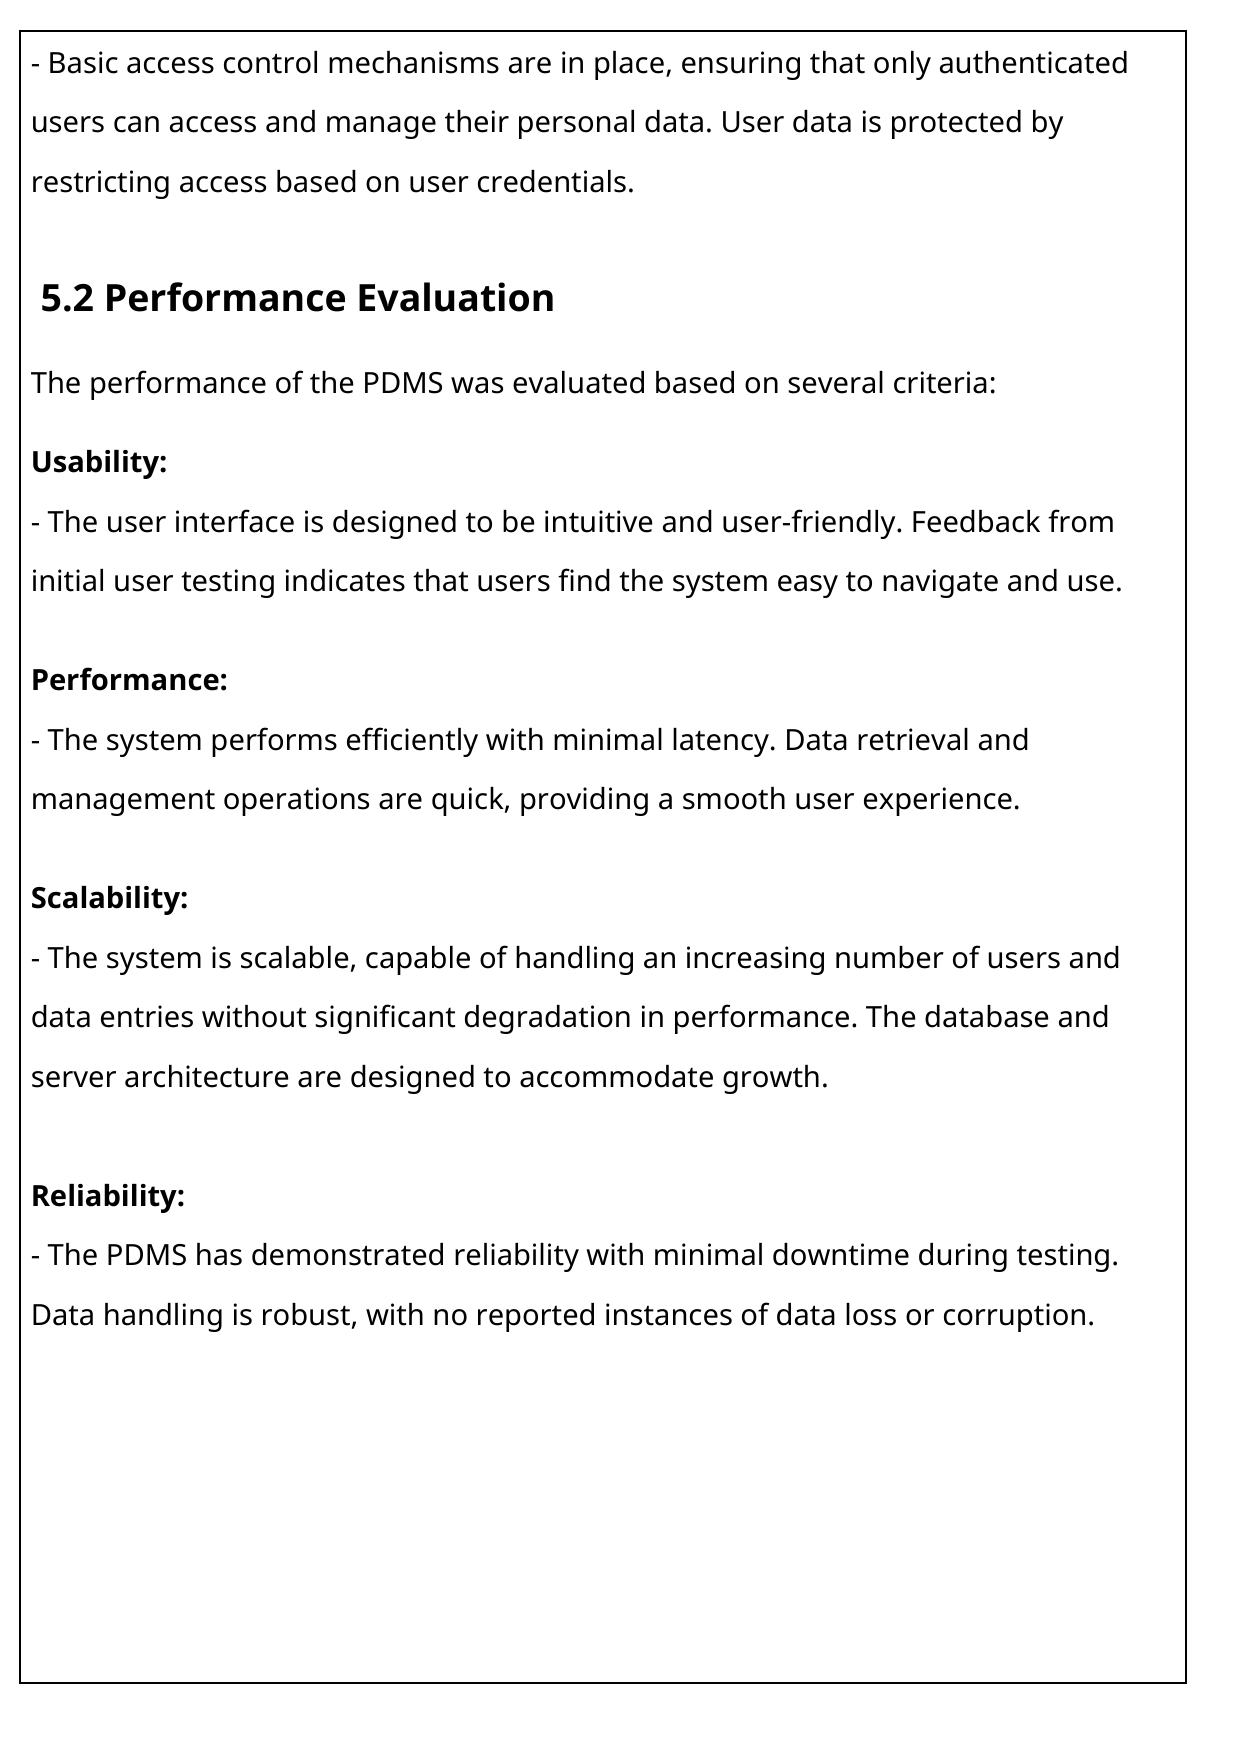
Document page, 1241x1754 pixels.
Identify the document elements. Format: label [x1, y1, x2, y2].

table_header [21, 32, 1185, 1682]
